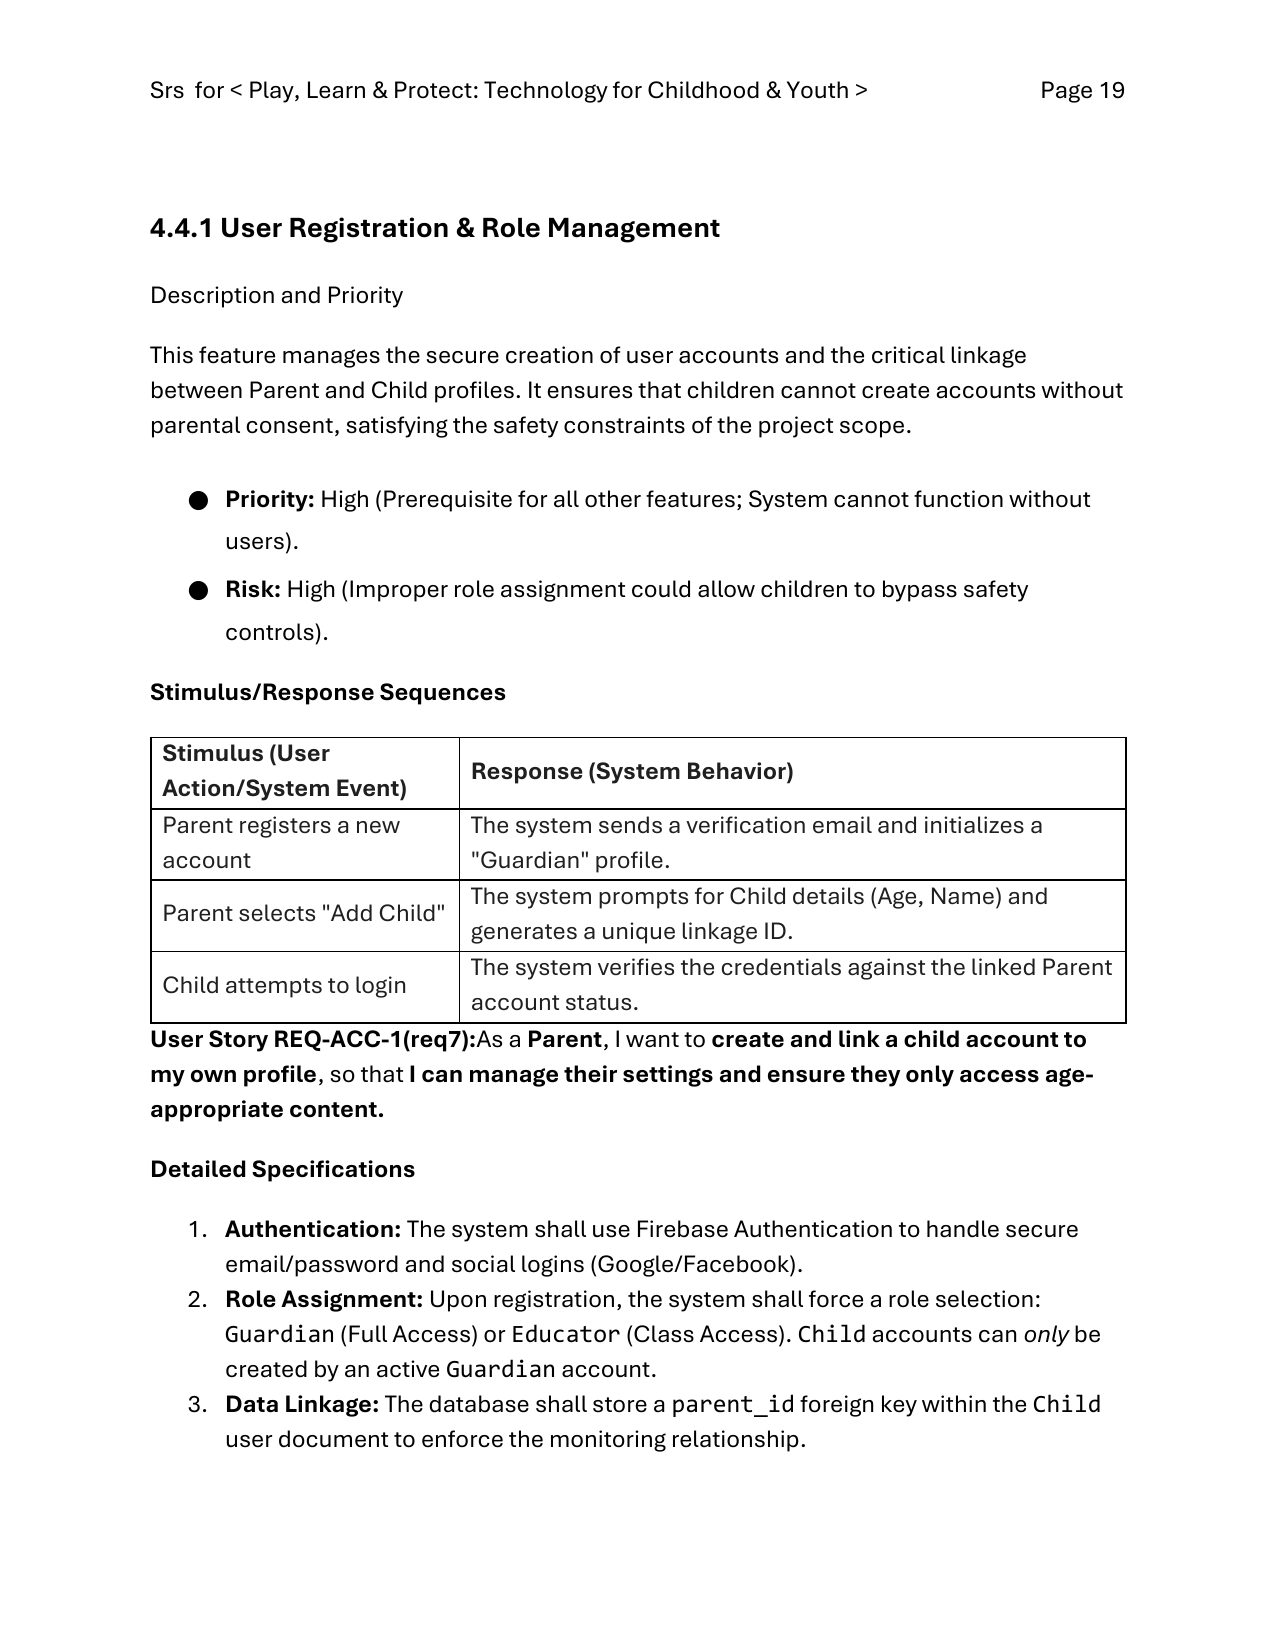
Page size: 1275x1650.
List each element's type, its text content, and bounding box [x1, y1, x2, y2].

list Authentication: The system shall use Firebase Authentication to handle secure email/password and social logins (Google/Facebook). [187, 1214, 1125, 1279]
text This feature manages the secure creation of user accounts and the critical linkage between Parent and Child profiles. It ensures that children cannot create accounts without parental consent, satisfying the safety constraints of the project scope. [150, 340, 1125, 441]
list Priority: High (Prerequisite for all other features; System cannot function without users). [187, 470, 1125, 556]
text User Story REQ-ACC-1(req7):As a Parent, I want to create and link a child account to my own profile, so that I can manage their settings and ensure they only access age-appropriate content. [150, 1024, 1125, 1124]
text Stimulus/Response Sequences [150, 677, 1125, 707]
list Risk: High (Improper role assignment could allow children to bypass safety controls). [187, 561, 1125, 647]
list Role Assignment: Upon registration, the system shall force a role selection: Guardian (Full Access) or Educator (Class Access). Child accounts can only be created by an active Guardian account. [187, 1284, 1125, 1384]
table_header Stimulus (User Action/System Event) [152, 738, 459, 808]
list Data Linkage: The database shall store a parent_id foreign key within the Child user document to enforce the monitoring relationship. [187, 1389, 1125, 1454]
text Detailed Specifications [150, 1154, 1125, 1184]
text Description and Priority [150, 280, 1125, 311]
table_cell The system prompts for Child details (Age, Name) and generates a unique linkage ID. [460, 881, 1125, 951]
table_cell Child attempts to login [152, 952, 459, 1022]
table_cell The system verifies the credentials against the linked Parent account status. [460, 952, 1125, 1022]
subtitle 4.4.1 User Registration & Role Management [150, 210, 1125, 246]
table_header Response (System Behavior) [460, 738, 1125, 808]
table_cell Parent registers a new account [152, 810, 459, 879]
table_cell Parent selects "Add Child" [152, 881, 459, 951]
table_cell The system sends a verification email and initializes a "Guardian" profile. [460, 810, 1125, 879]
